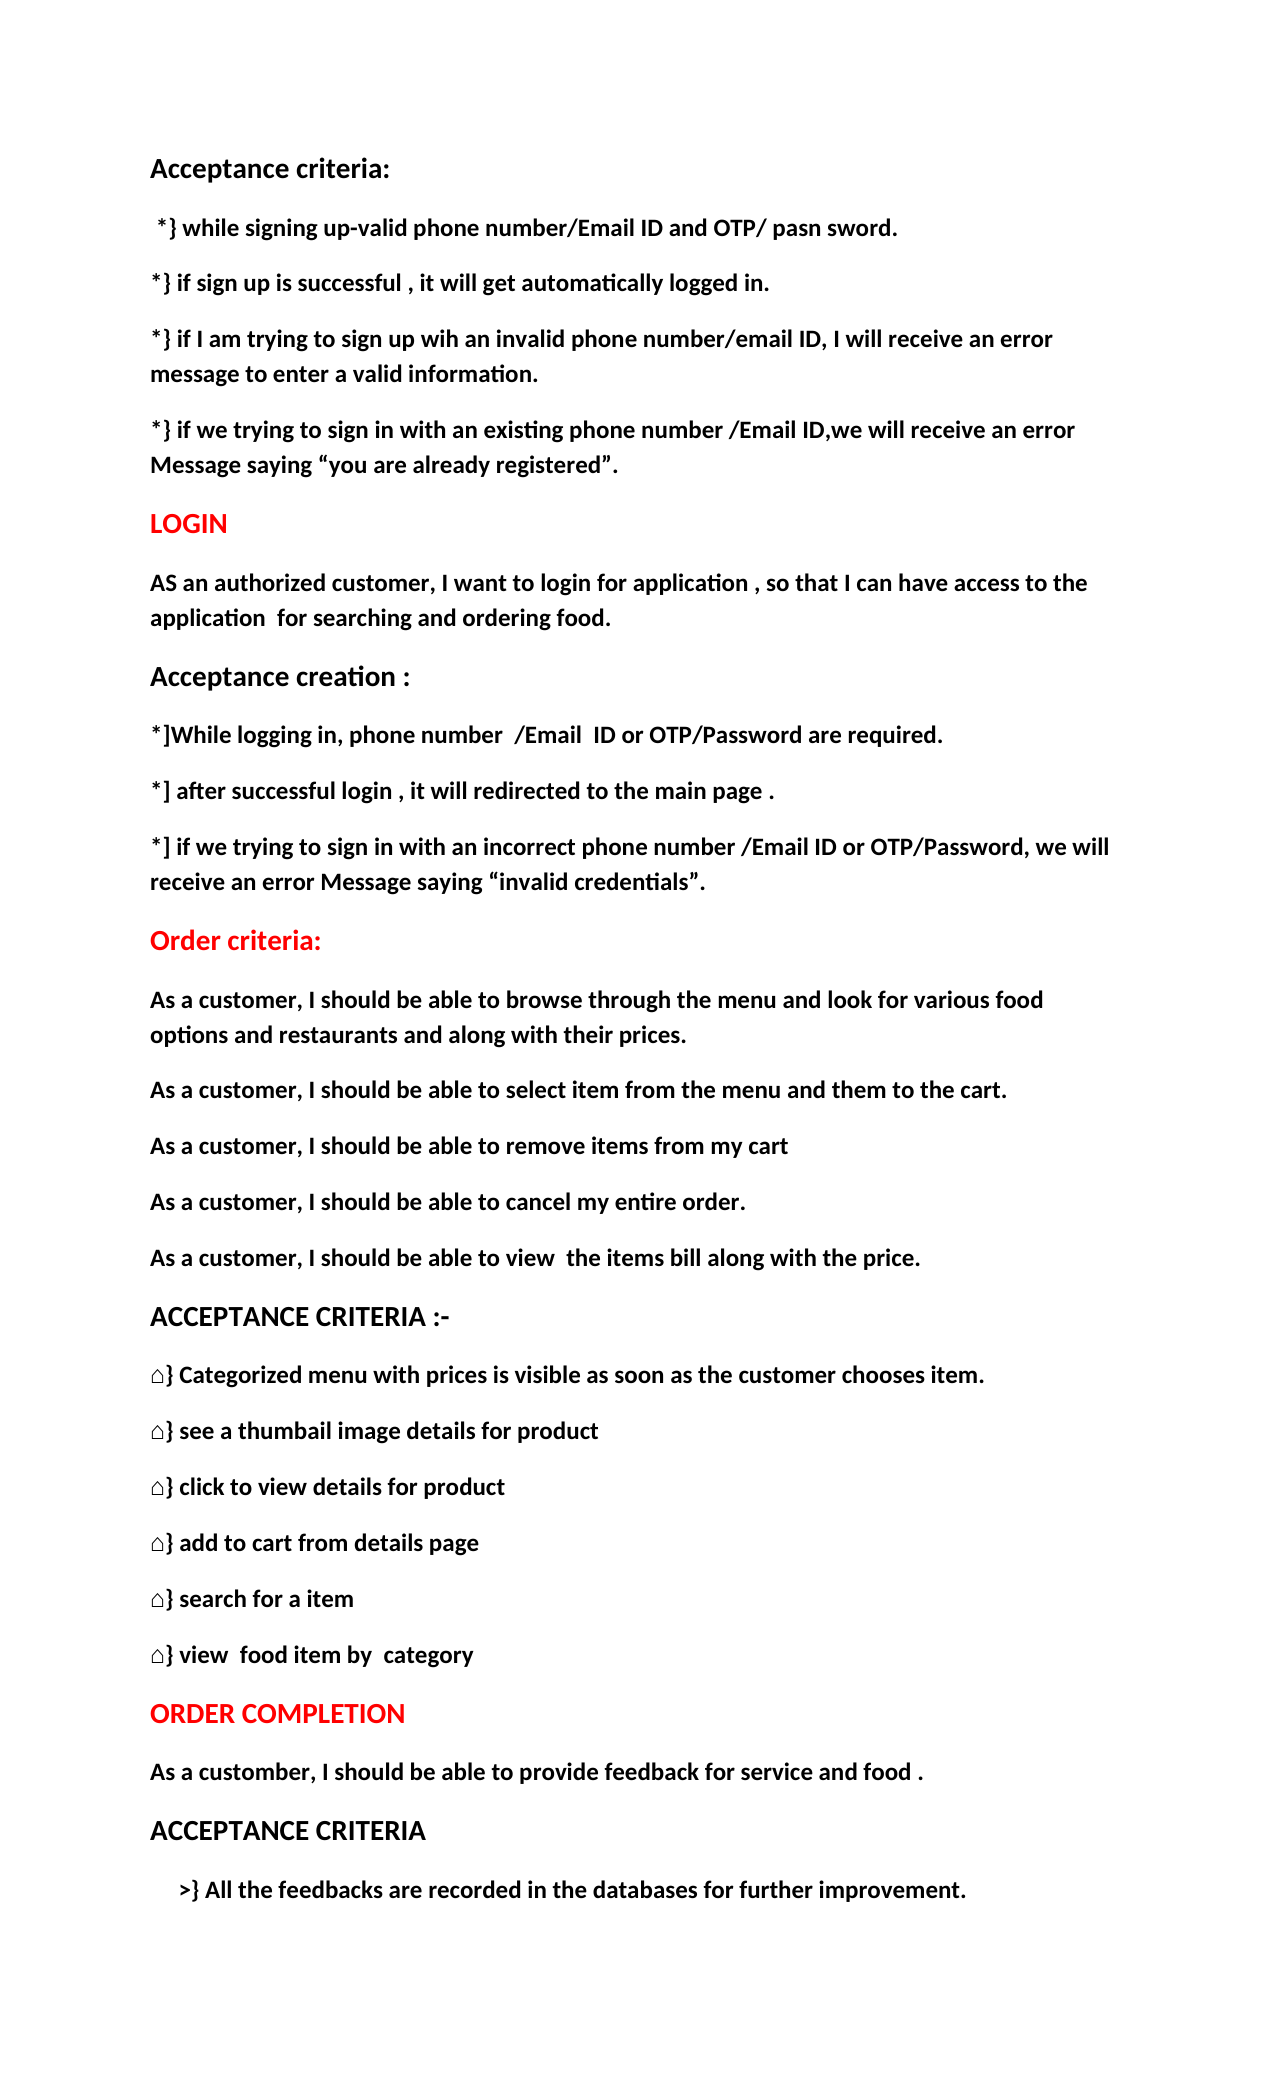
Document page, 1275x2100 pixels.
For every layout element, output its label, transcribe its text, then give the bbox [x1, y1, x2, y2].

text AS an authorized customer, I want to login for application , so that I can have access to the application for searching and ordering food. [150, 567, 1125, 632]
text ORDER COMPLETION [150, 1695, 1125, 1730]
text *} if sign up is successful , it will get automatically logged in. [150, 268, 1125, 298]
text ⌂} search for a item [150, 1583, 1125, 1613]
text *} if we trying to sign in with an existing phone number /Email ID,we will receive an error Message saying “you are already registered”. [150, 414, 1125, 480]
text Acceptance creation : [150, 658, 1125, 693]
text *]While logging in, phone number /Email ID or OTP/Password are required. [150, 719, 1125, 750]
text *] if we trying to sign in with an incorrect phone number /Email ID or OTP/Password, we will receive an error Message saying “invalid credentials”. [150, 831, 1125, 897]
text As a customer, I should be able to cancel my entire order. [150, 1186, 1125, 1217]
text Acceptance criteria: [150, 150, 1125, 186]
text As a customber, I should be able to provide feedback for service and food . [150, 1756, 1125, 1787]
text ⌂} view food item by category [150, 1639, 1125, 1669]
text ACCEPTANCE CRITERIA :- [150, 1298, 1125, 1333]
text *} while signing up-valid phone number/Email ID and OTP/ pasn sword. [150, 212, 1125, 242]
text *} if I am trying to sign up wih an invalid phone number/email ID, I will receive an error message to enter a valid information. [150, 323, 1125, 389]
text As a customer, I should be able to remove items from my cart [150, 1130, 1125, 1161]
text As a customer, I should be able to select item from the menu and them to the cart. [150, 1074, 1125, 1105]
text ⌂} Categorized menu with prices is visible as soon as the customer chooses item. [150, 1360, 1125, 1390]
text ⌂} see a thumbail image details for product [150, 1416, 1125, 1446]
text ⌂} add to cart from details page [150, 1527, 1125, 1558]
text As a customer, I should be able to browse through the menu and look for various food options and restaurants and along with their prices. [150, 984, 1125, 1049]
text ACCEPTANCE CRITERIA [150, 1812, 1125, 1848]
text Order criteria: [150, 922, 1125, 958]
text ⌂} click to view details for product [150, 1471, 1125, 1502]
text As a customer, I should be able to view the items bill along with the price. [150, 1242, 1125, 1273]
text >} All the feedbacks are recorded in the databases for further improvement. [150, 1874, 1125, 1904]
text LOGIN [150, 505, 1125, 541]
text *] after successful login , it will redirected to the main page . [150, 775, 1125, 806]
